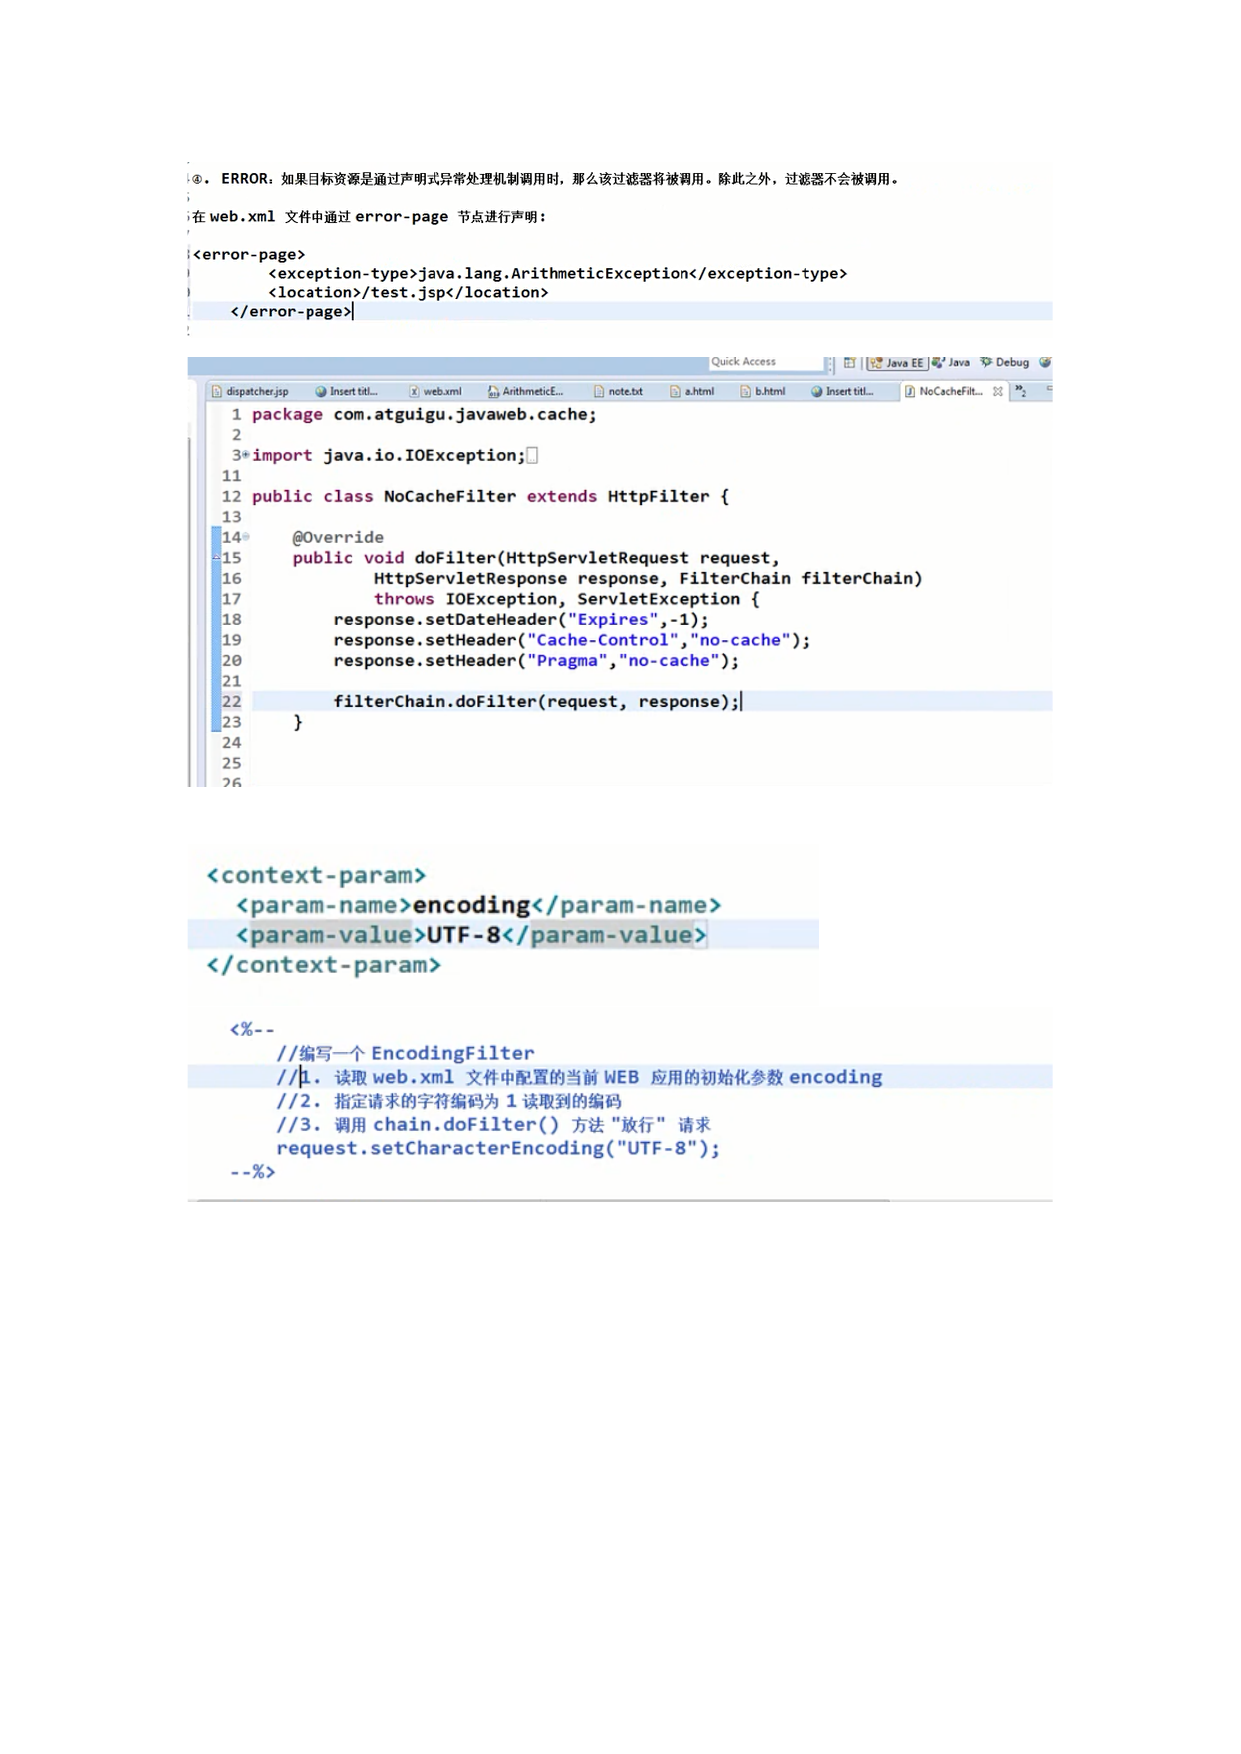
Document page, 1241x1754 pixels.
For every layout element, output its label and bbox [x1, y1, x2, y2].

picture [187, 1007, 1053, 1202]
picture [187, 162, 1053, 338]
picture [187, 357, 1053, 787]
picture [187, 844, 819, 1006]
